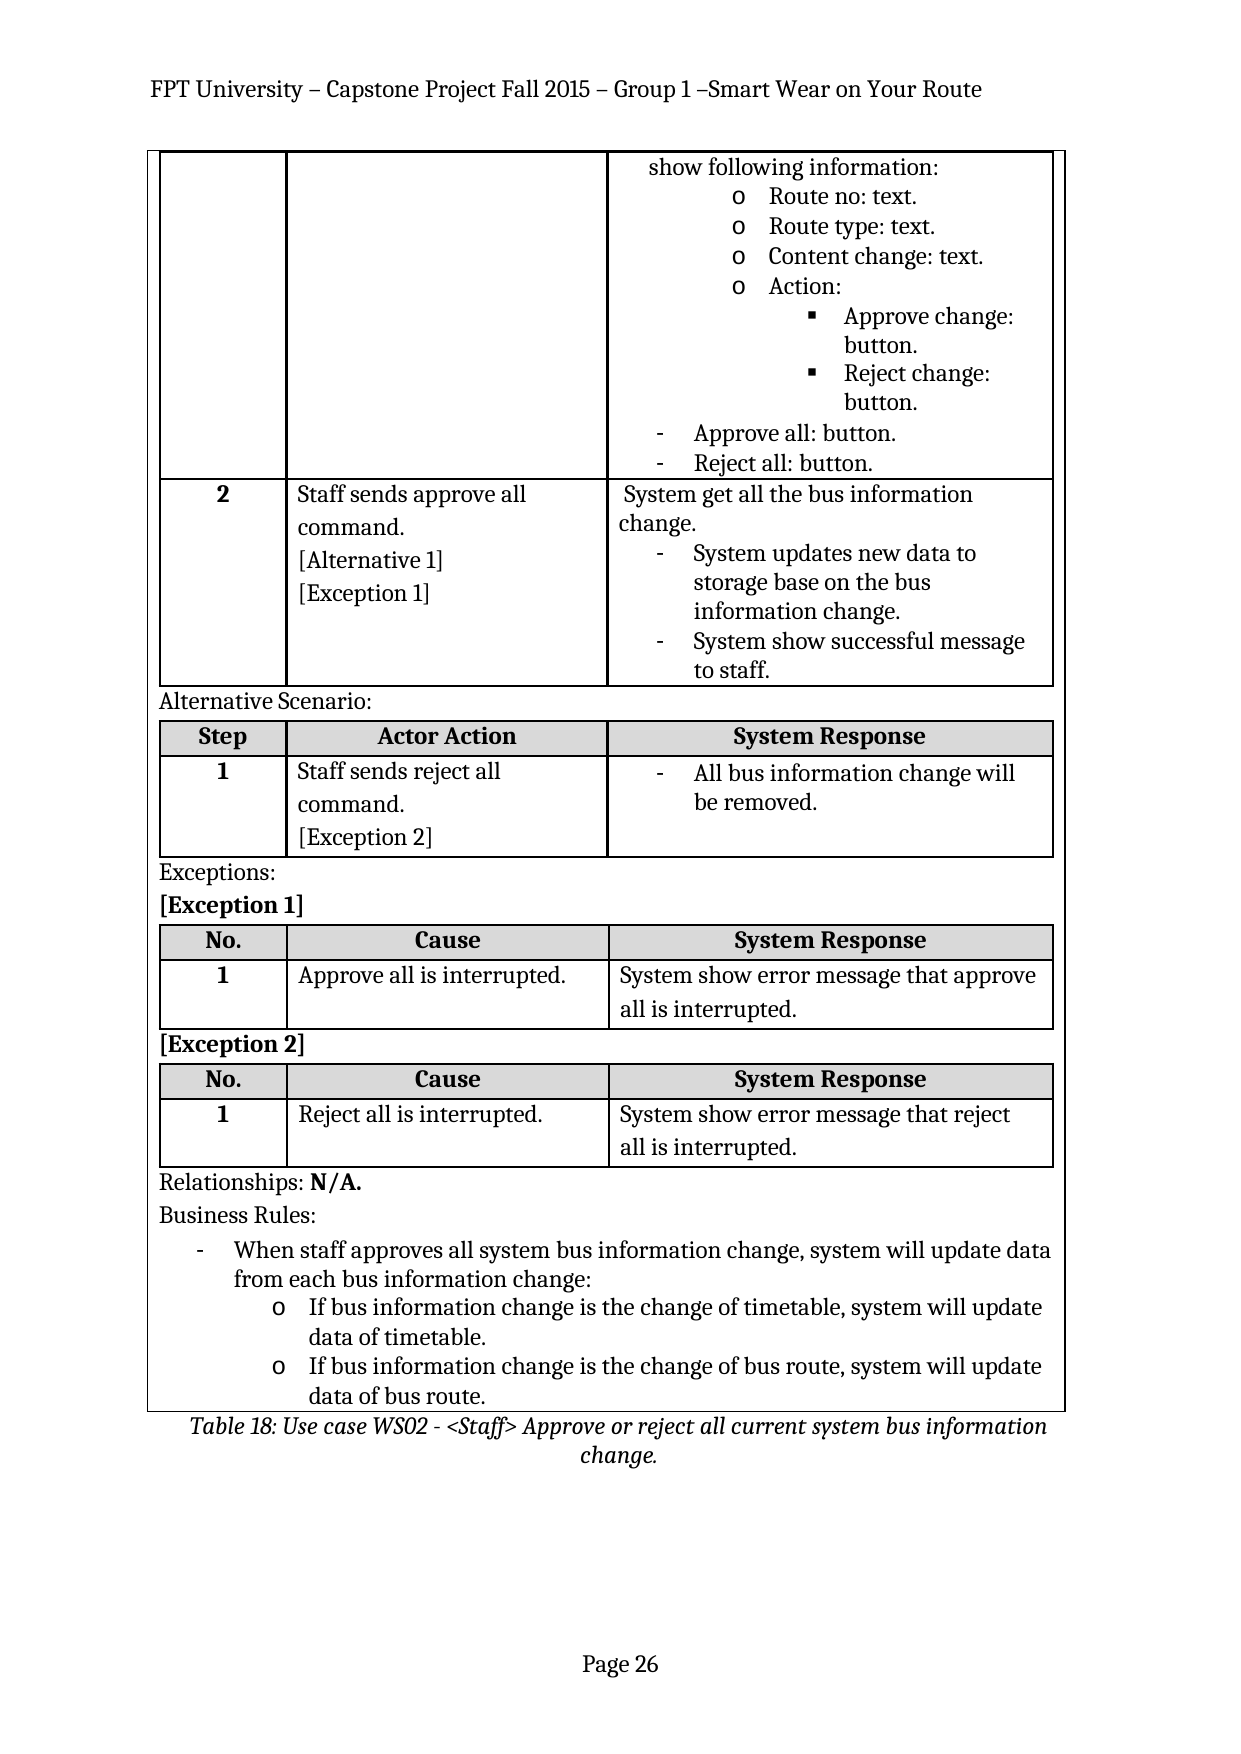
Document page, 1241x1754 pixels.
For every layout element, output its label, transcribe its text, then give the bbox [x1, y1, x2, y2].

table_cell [148, 151, 1064, 1411]
